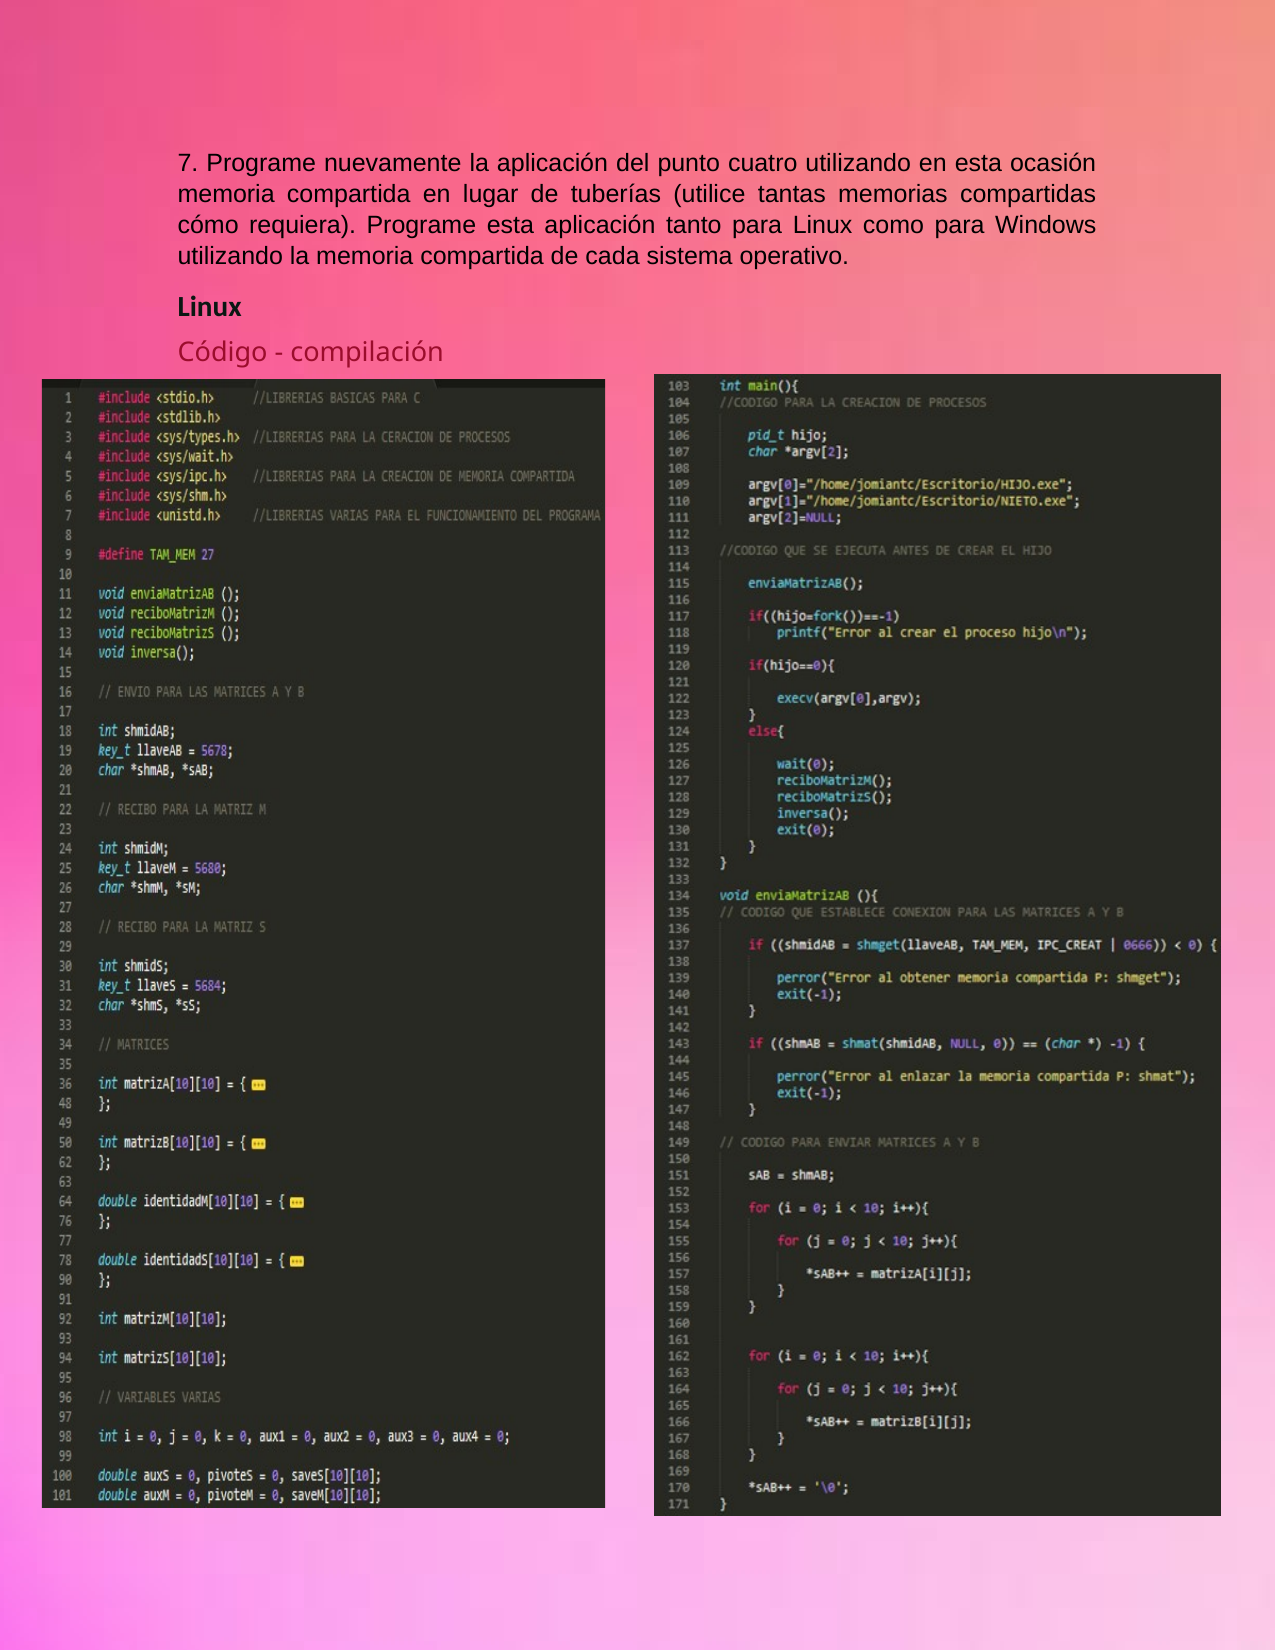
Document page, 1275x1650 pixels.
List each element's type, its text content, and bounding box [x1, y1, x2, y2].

picture [0, 0, 1275, 1650]
text 7. Programe nuevamente la aplicación del punto cuatro utilizando en esta ocasión memoria compartida en lugar de tuberías (utilice tantas memorias compartidas cómo requiera). Programe esta aplicación tanto para Linux como para Windows utilizando la memoria compartida de cada sistema operativo. [177, 148, 1098, 269]
subtitle Linux [177, 288, 1098, 324]
subtitle Código - compilación [177, 333, 1098, 370]
